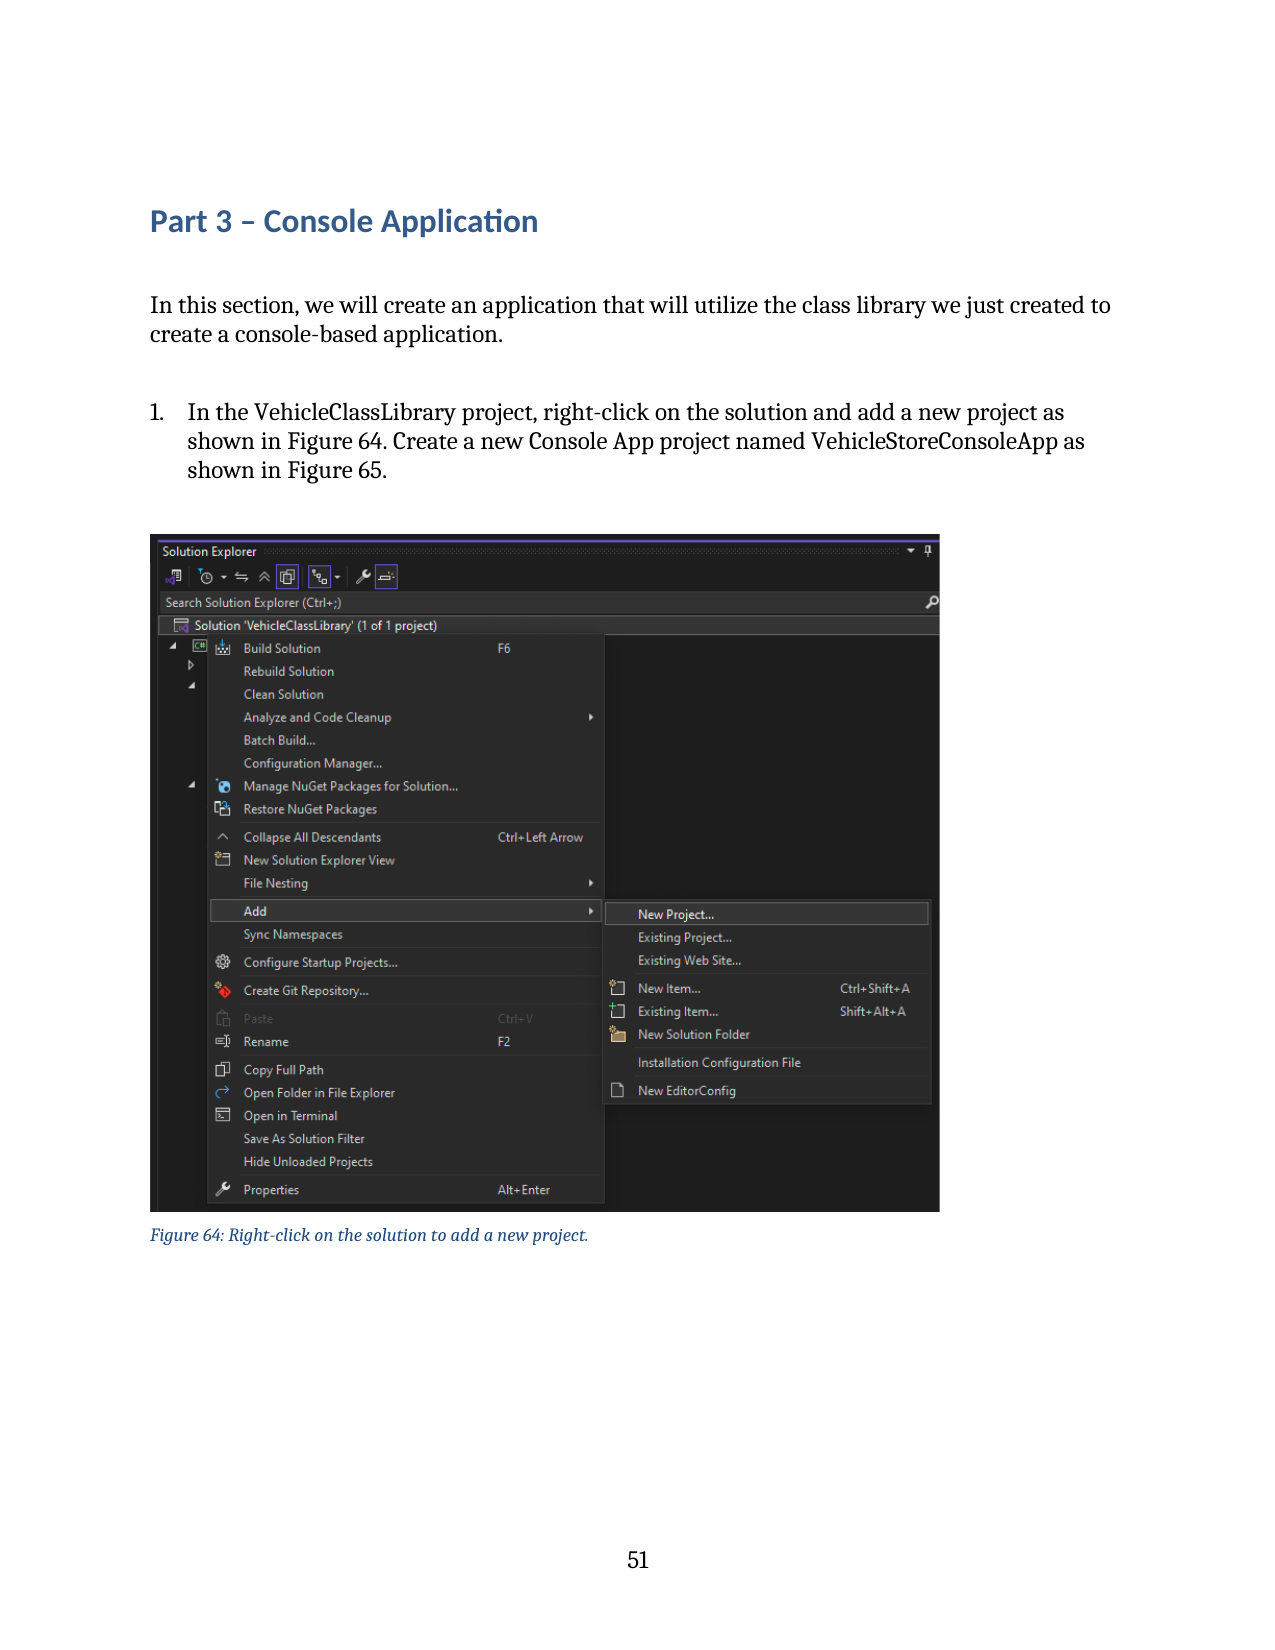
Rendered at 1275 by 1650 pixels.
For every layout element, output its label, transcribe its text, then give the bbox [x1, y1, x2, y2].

subtitle Part 3 – Console Application [150, 200, 1125, 241]
picture [150, 534, 940, 1212]
list In the VehicleClassLibrary project, right-click on the solution and add a new project as shown in . Create a new Console App project named VehicleStoreConsoleApp as shown in . [150, 398, 1125, 484]
text In this section, we will create an application that will utilize the class library we just created to create a console-based application. [150, 291, 1125, 348]
text Figure : Right-click on the solution to add a new project. [150, 1224, 1125, 1246]
